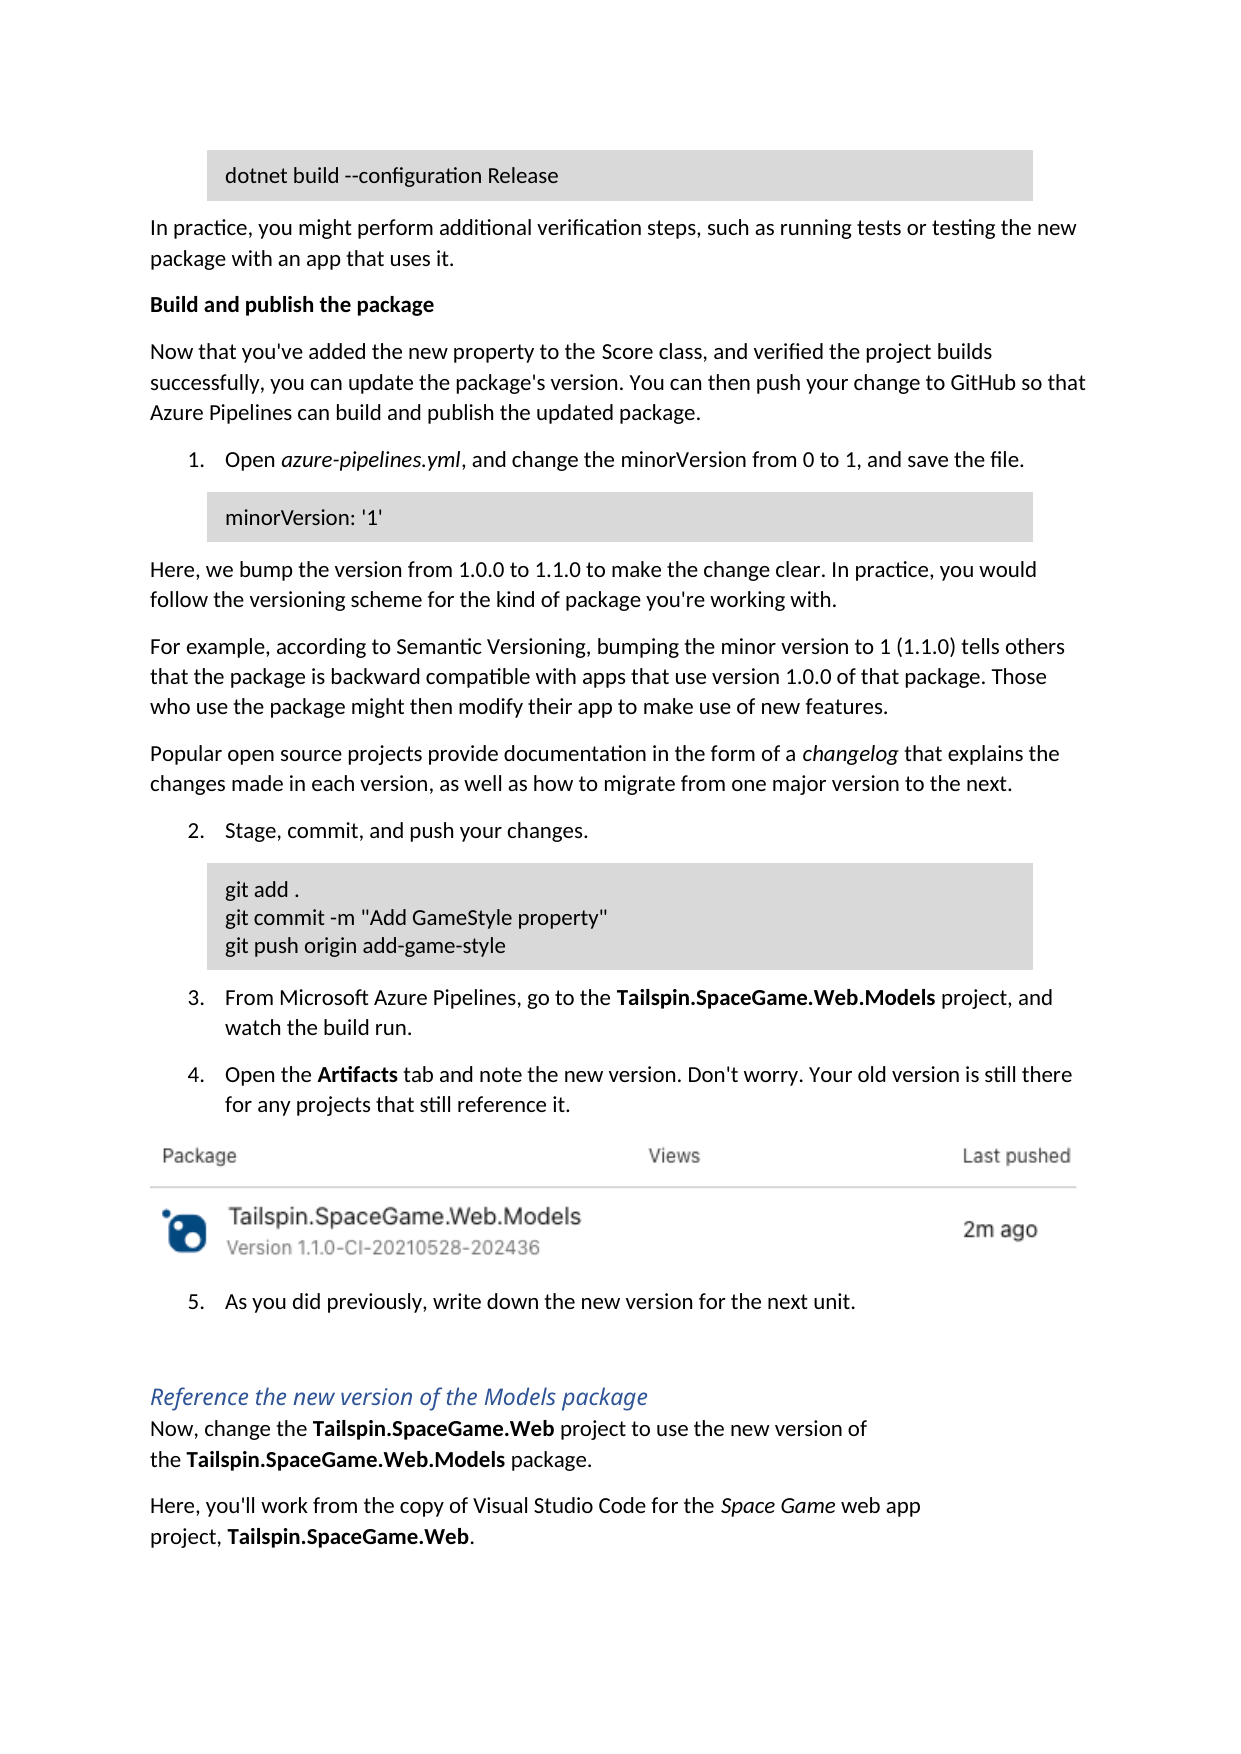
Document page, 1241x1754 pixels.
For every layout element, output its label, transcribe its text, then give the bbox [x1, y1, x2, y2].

text For example, according to Semantic Versioning, bumping the minor version to 1 (1.1.0) tells others that the package is backward compatible with apps that use version 1.0.0 of that package. Those who use the package might then modify their app to make use of new features. [150, 632, 1090, 721]
list As you did previously, write down the new version for the next unit. [187, 1287, 1090, 1315]
text dotnet build --configuration Release [217, 159, 1023, 192]
picture [150, 1137, 1077, 1269]
subtitle Reference the new version of the Models package [150, 1381, 1090, 1412]
text Here, you'll work from the copy of Visual Studio Code for the Space Game web app project, Tailspin.SpaceGame.Web. [150, 1492, 1090, 1550]
text Here, we bump the version from 1.0.0 to 1.1.0 to make the change clear. In practice, you would follow the versioning scheme for the kind of package you're working with. [150, 555, 1090, 613]
text Popular open source projects provide documentation in the form of a changelog that explains the changes made in each version, as well as how to migrate from one major version to the next. [150, 739, 1090, 798]
list From Microsoft Azure Pipelines, go to the Tailspin.SpaceGame.Web.Models project, and watch the build run. [187, 983, 1090, 1041]
text git add . [217, 873, 1023, 891]
list Open azure-pipelines.yml, and change the minorVersion from 0 to 1, and save the file. [187, 445, 1090, 473]
list Open the Artifacts tab and note the new version. Don't worry. Your old version is still there for any projects that still reference it. [187, 1060, 1090, 1118]
text Now that you've added the new property to the Score class, and verified the project builds successfully, you can update the package's version. You can then push your change to GitHub so that Azure Pipelines can build and publish the updated package. [150, 337, 1090, 426]
text minorVersion: '1' [217, 501, 1023, 533]
text Build and publish the package [150, 291, 1090, 318]
text git commit -m "Add GameStyle property" [217, 891, 1023, 919]
text In practice, you might perform additional verification steps, such as running tests or testing the new package with an app that uses it. [150, 213, 1090, 272]
text Now, change the Tailspin.SpaceGame.Web project to use the new version of the Tailspin.SpaceGame.Web.Models package. [150, 1414, 1090, 1473]
text git push origin add-game-style [217, 919, 1023, 961]
list Stage, commit, and push your changes. [187, 816, 1090, 844]
